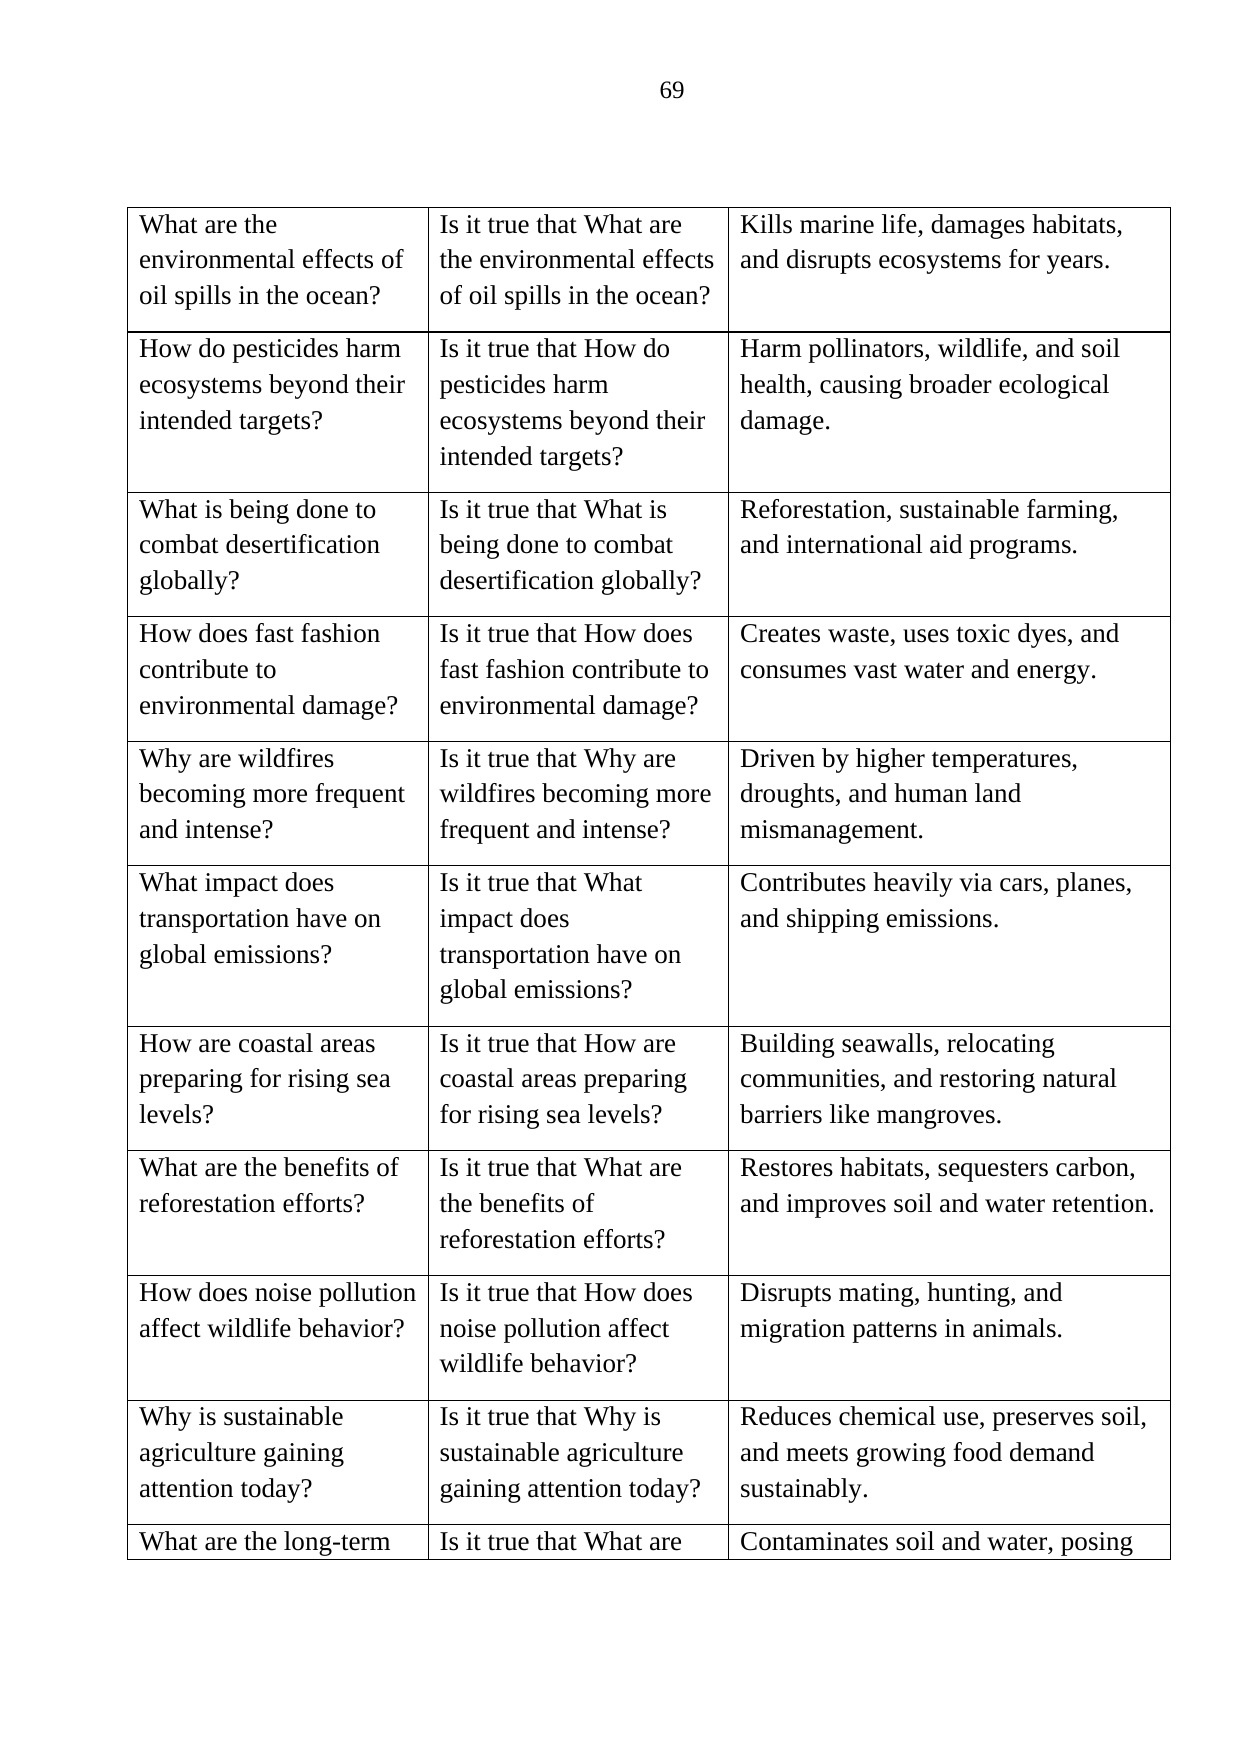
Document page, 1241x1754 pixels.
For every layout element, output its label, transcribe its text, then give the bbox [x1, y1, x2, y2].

table_cell Creates waste, uses toxic dyes, and consumes vast water and energy. [729, 617, 1170, 741]
table_cell Is it true that How does fast fashion contribute to environmental damage? [429, 617, 728, 741]
table_cell What impact does transportation have on global emissions? [128, 866, 428, 1026]
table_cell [729, 1525, 1170, 1559]
table_cell Driven by higher temperatures, droughts, and human land mismanagement. [729, 742, 1170, 865]
table_cell How does noise pollution affect wildlife behavior? [128, 1276, 428, 1399]
table_cell Is it true that How does noise pollution affect wildlife behavior? [429, 1276, 728, 1399]
table_cell Kills marine life, damages habitats, and disrupts ecosystems for years. [729, 208, 1170, 331]
table_cell Contributes heavily via cars, planes, and shipping emissions. [729, 866, 1170, 1026]
table_cell Is it true that How are coastal areas preparing for rising sea levels? [429, 1027, 728, 1150]
table_cell What is being done to combat desertification globally? [128, 493, 428, 616]
table_cell How does fast fashion contribute to environmental damage? [128, 617, 428, 741]
table_cell How are coastal areas preparing for rising sea levels? [128, 1027, 428, 1150]
table_cell Harm pollinators, wildlife, and soil health, causing broader ecological damage. [729, 333, 1170, 492]
table_cell Is it true that What impact does transportation have on global emissions? [429, 866, 728, 1026]
table_cell What are the benefits of reforestation efforts? [128, 1151, 428, 1275]
table_cell What are the environmental effects of oil spills in the ocean? [128, 208, 428, 331]
table_cell Is it true that What are the benefits of reforestation efforts? [429, 1151, 728, 1275]
table_cell How do pesticides harm ecosystems beyond their intended targets? [128, 333, 428, 492]
table_cell Is it true that What is being done to combat desertification globally? [429, 493, 728, 616]
table_cell Restores habitats, sequesters carbon, and improves soil and water retention. [729, 1151, 1170, 1275]
table_cell Reduces chemical use, preserves soil, and meets growing food demand sustainably. [729, 1401, 1170, 1524]
table_cell Is it true that What are the environmental effects of oil spills in the ocean? [429, 208, 728, 331]
table_cell Is it true that How do pesticides harm ecosystems beyond their intended targets? [429, 333, 728, 492]
table_cell Is it true that Why are wildfires becoming more frequent and intense? [429, 742, 728, 865]
table_cell Why is sustainable agriculture gaining attention today? [128, 1401, 428, 1524]
table_cell Why are wildfires becoming more frequent and intense? [128, 742, 428, 865]
table_cell Disrupts mating, hunting, and migration patterns in animals. [729, 1276, 1170, 1399]
table_cell Reforestation, sustainable farming, and international aid programs. [729, 493, 1170, 616]
table_cell Building seawalls, relocating communities, and restoring natural barriers like mangroves. [729, 1027, 1170, 1150]
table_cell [429, 1525, 728, 1559]
table_cell Is it true that Why is sustainable agriculture gaining attention today? [429, 1401, 728, 1524]
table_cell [128, 1525, 428, 1559]
